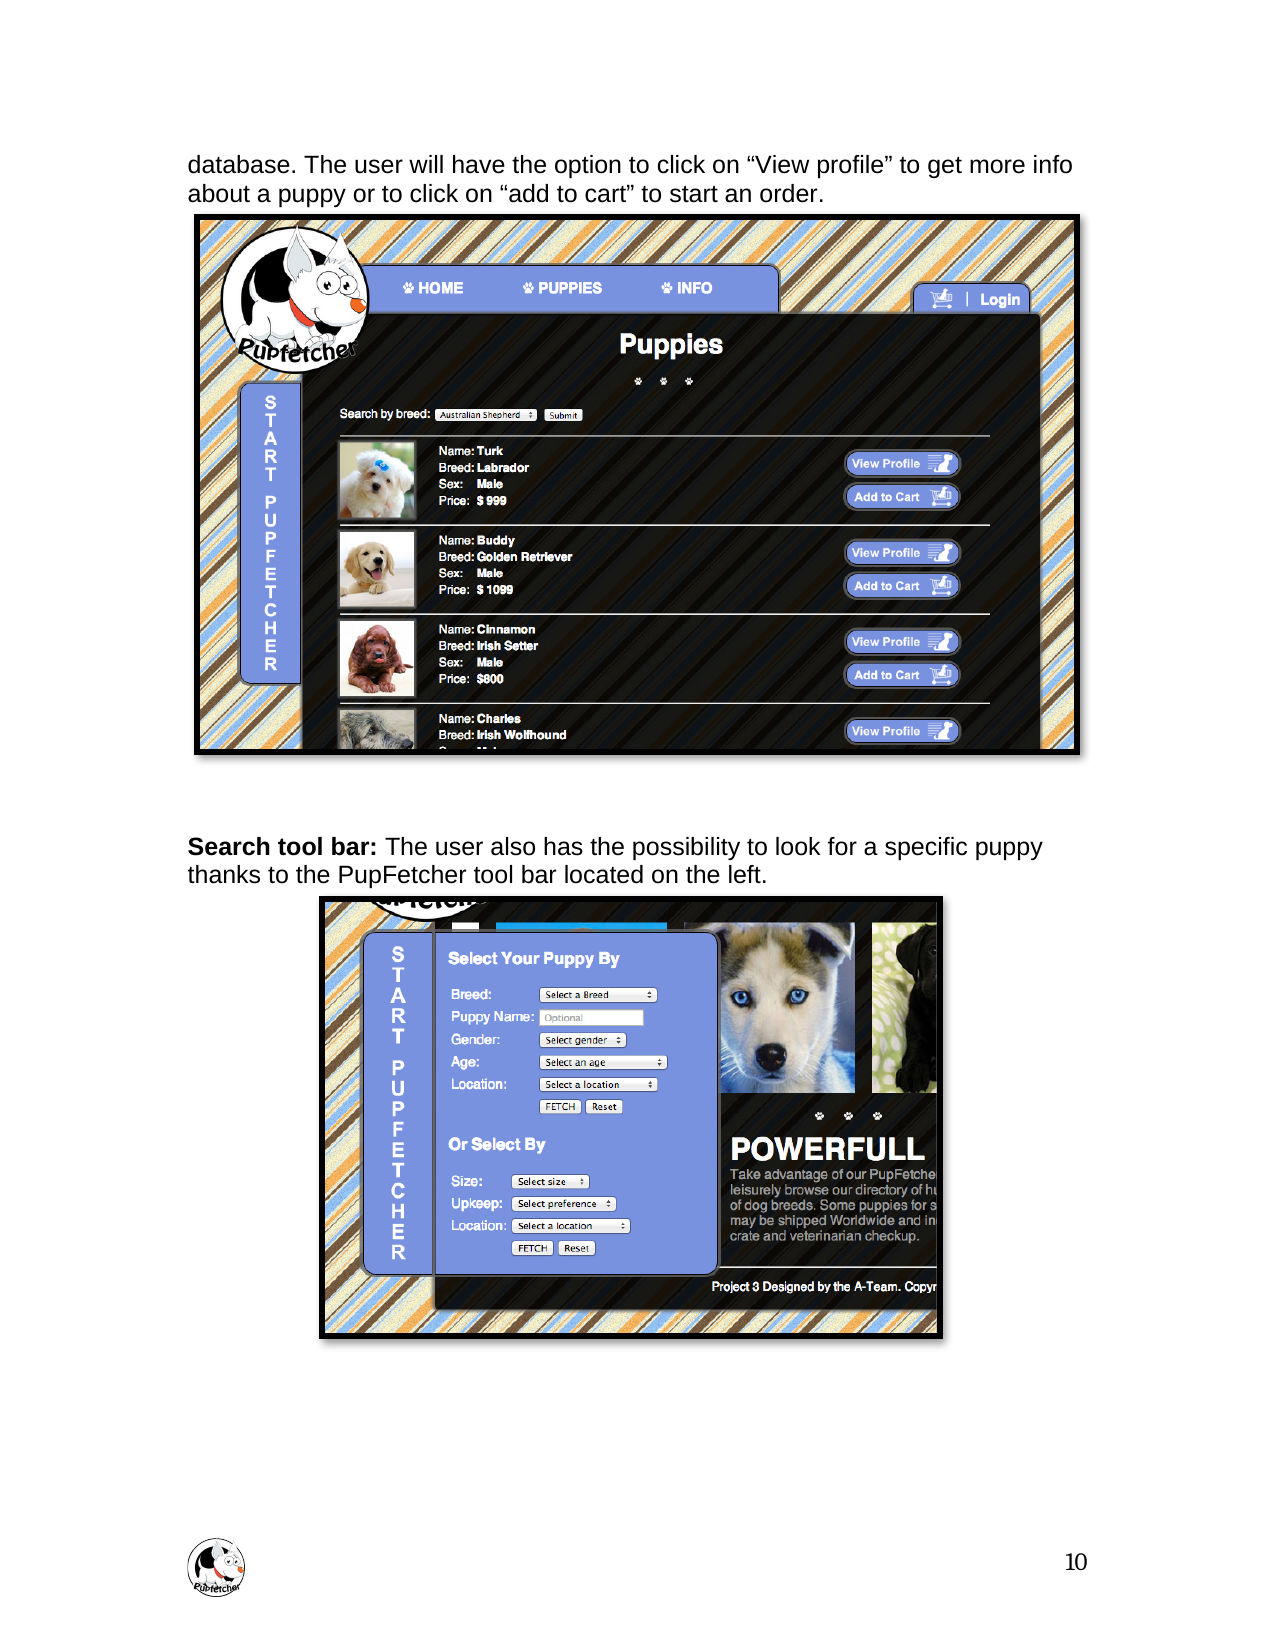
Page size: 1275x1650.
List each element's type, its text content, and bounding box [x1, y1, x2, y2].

picture [325, 902, 937, 1333]
picture [187, 1538, 245, 1597]
picture [200, 220, 1074, 749]
text Search tool bar: The user also has the possibility to look for a specific puppy thanks to the PupFetcher tool bar located on the left. [187, 832, 1087, 889]
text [187, 150, 1087, 207]
